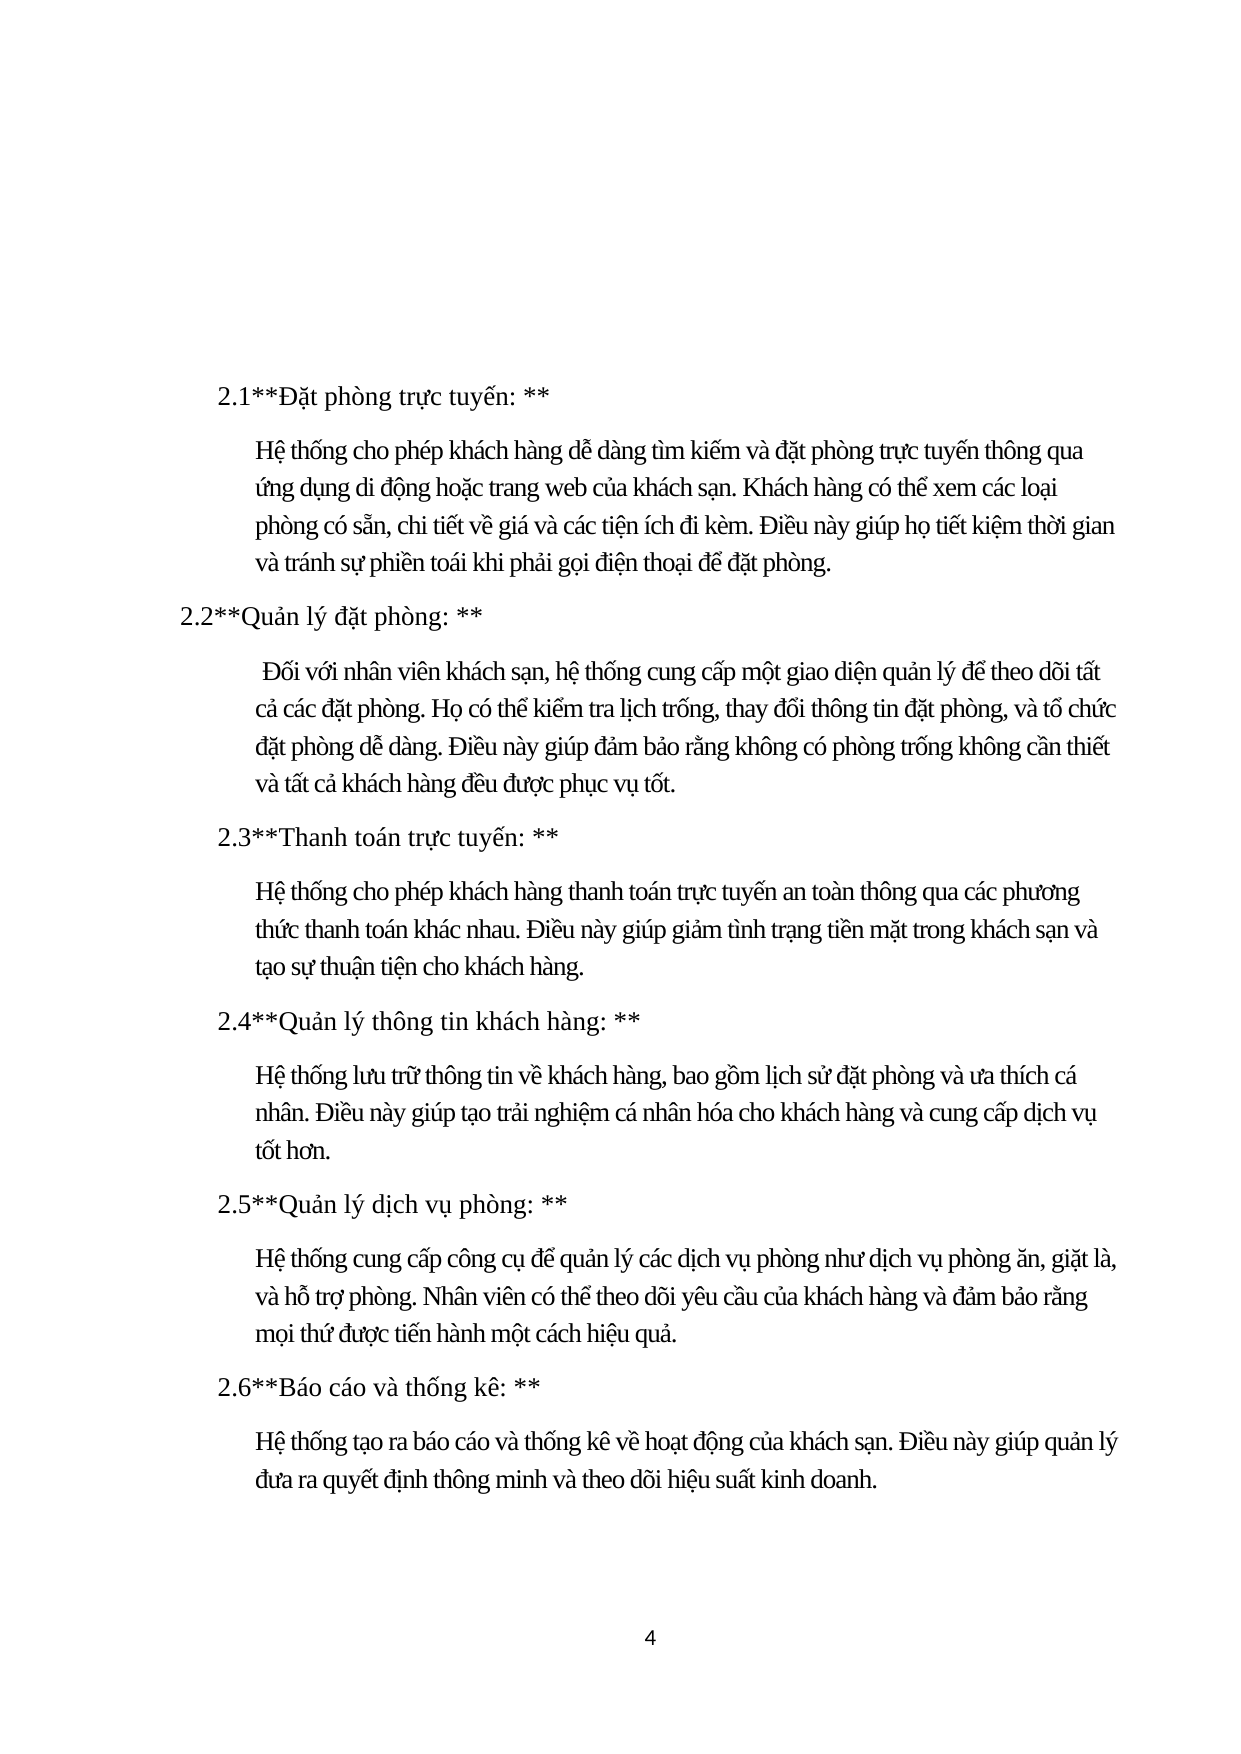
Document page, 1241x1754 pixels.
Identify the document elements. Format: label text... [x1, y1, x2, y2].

text 2.2**Quản lý đặt phòng: ** [180, 596, 1120, 633]
text 2.1**Đặt phòng trực tuyến: ** [217, 375, 1120, 412]
text Hệ thống cho phép khách hàng thanh toán trực tuyến an toàn thông qua các phương thức thanh toán khác nhau. Điều này giúp giảm tình trạng tiền mặt trong khách sạn và tạo sự thuận tiện cho khách hàng. [255, 871, 1120, 983]
text Hệ thống cung cấp công cụ để quản lý các dịch vụ phòng như dịch vụ phòng ăn, giặt là, và hỗ trợ phòng. Nhân viên có thể theo dõi yêu cầu của khách hàng và đảm bảo rằng mọi thứ được tiến hành một cách hiệu quả. [255, 1237, 1120, 1350]
text 2.3**Thanh toán trực tuyến: ** [217, 817, 1120, 854]
text Hệ thống lưu trữ thông tin về khách hàng, bao gồm lịch sử đặt phòng và ưa thích cá nhân. Điều này giúp tạo trải nghiệm cá nhân hóa cho khách hàng và cung cấp dịch vụ tốt hơn. [255, 1054, 1120, 1167]
text Hệ thống tạo ra báo cáo và thống kê về hoạt động của khách sạn. Điều này giúp quản lý đưa ra quyết định thông minh và theo dõi hiệu suất kinh doanh. [255, 1421, 1120, 1496]
text 2.6**Báo cáo và thống kê: ** [217, 1367, 1120, 1404]
text 2.5**Quản lý dịch vụ phòng: ** [217, 1183, 1120, 1221]
text Hệ thống cho phép khách hàng dễ dàng tìm kiếm và đặt phòng trực tuyến thông qua ứng dụng di động hoặc trang web của khách sạn. Khách hàng có thể xem các loại phòng có sẵn, chi tiết về giá và các tiện ích đi kèm. Điều này giúp họ tiết kiệm thời gian và tránh sự phiền toái khi phải gọi điện thoại để đặt phòng. [255, 429, 1120, 579]
text Đối với nhân viên khách sạn, hệ thống cung cấp một giao diện quản lý để theo dõi tất cả các đặt phòng. Họ có thể kiểm tra lịch trống, thay đổi thông tin đặt phòng, và tổ chức đặt phòng dễ dàng. Điều này giúp đảm bảo rằng không có phòng trống không cần thiết và tất cả khách hàng đều được phục vụ tốt. [255, 650, 1120, 800]
text 2.4**Quản lý thông tin khách hàng: ** [217, 1000, 1120, 1037]
